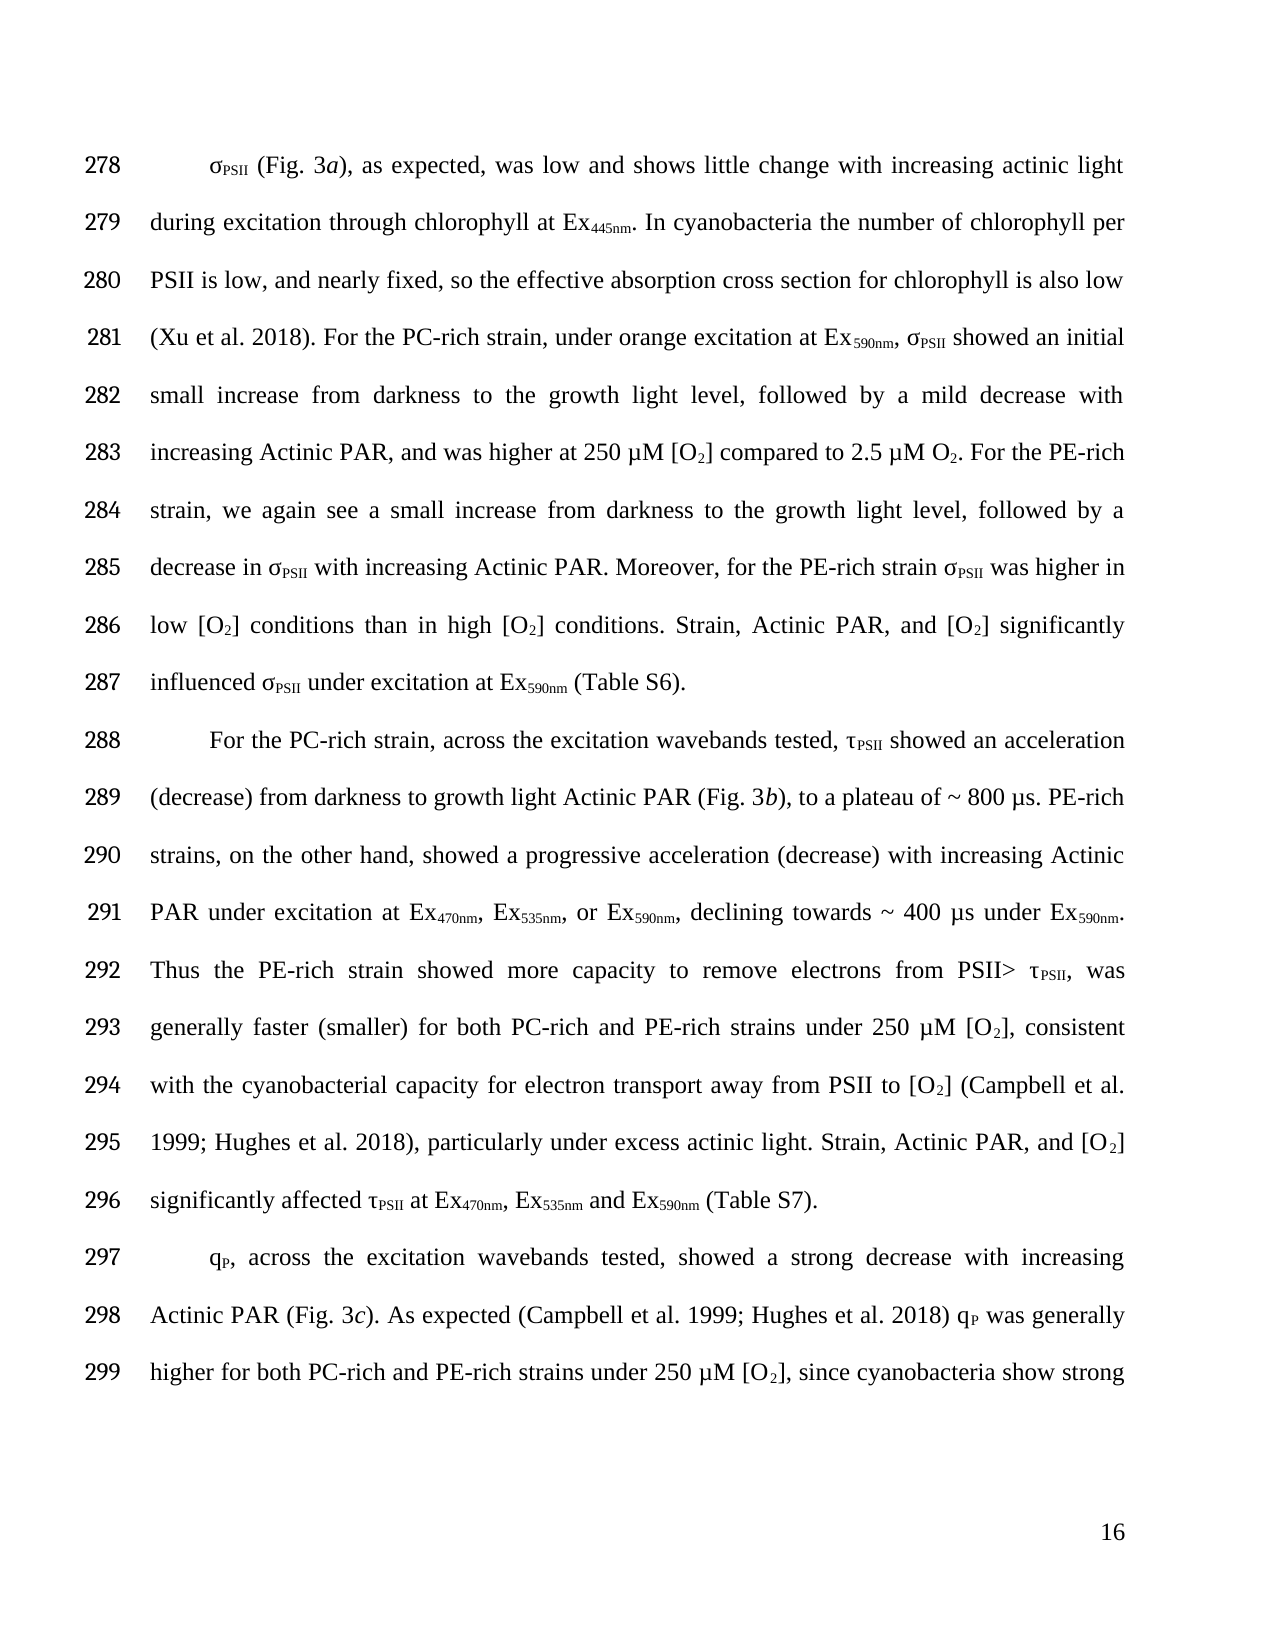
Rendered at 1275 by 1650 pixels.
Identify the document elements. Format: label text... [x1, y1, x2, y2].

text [150, 1242, 1125, 1386]
text For the PC-rich strain, across the excitation wavebands tested, τPSII showed an acceleration (decrease) from darkness to growth light Actinic PAR (Fig. 3b), to a plateau of ~ 800 µs. PE-rich strains, on the other hand, showed a progressive acceleration (decrease) with increasing Actinic PAR under excitation at Ex470nm, Ex535nm, or Ex590nm, declining towards ~ 400 µs under Ex590nm. Thus the PE-rich strain showed more capacity to remove electrons from PSII> τPSII, was generally faster (smaller) for both PC-rich and PE-rich strains under 250 µM [O2], consistent with the cyanobacterial capacity for electron transport away from PSII to [O2] (Campbell et al. 1999; Hughes et al. 2018), particularly under excess actinic light. Strain, Actinic PAR, and [O2] significantly affected τPSII at Ex470nm, Ex535nm and Ex590nm (Table S7). [150, 725, 1125, 1214]
text σPSII (Fig. 3a), as expected, was low and shows little change with increasing actinic light during excitation through chlorophyll at Ex445nm. In cyanobacteria the number of chlorophyll per PSII is low, and nearly fixed, so the effective absorption cross section for chlorophyll is also low (Xu et al. 2018). For the PC-rich strain, under orange excitation at Ex590nm, σPSII showed an initial small increase from darkness to the growth light level, followed by a mild decrease with increasing Actinic PAR, and was higher at 250 µM [O2] compared to 2.5 µM O2. For the PE-rich strain, we again see a small increase from darkness to the growth light level, followed by a decrease in σPSII with increasing Actinic PAR. Moreover, for the PE-rich strain σPSII was higher in low [O2] conditions than in high [O2] conditions. Strain, Actinic PAR, and [O2] significantly influenced σPSII under excitation at Ex590nm (Table S6). [150, 150, 1125, 696]
